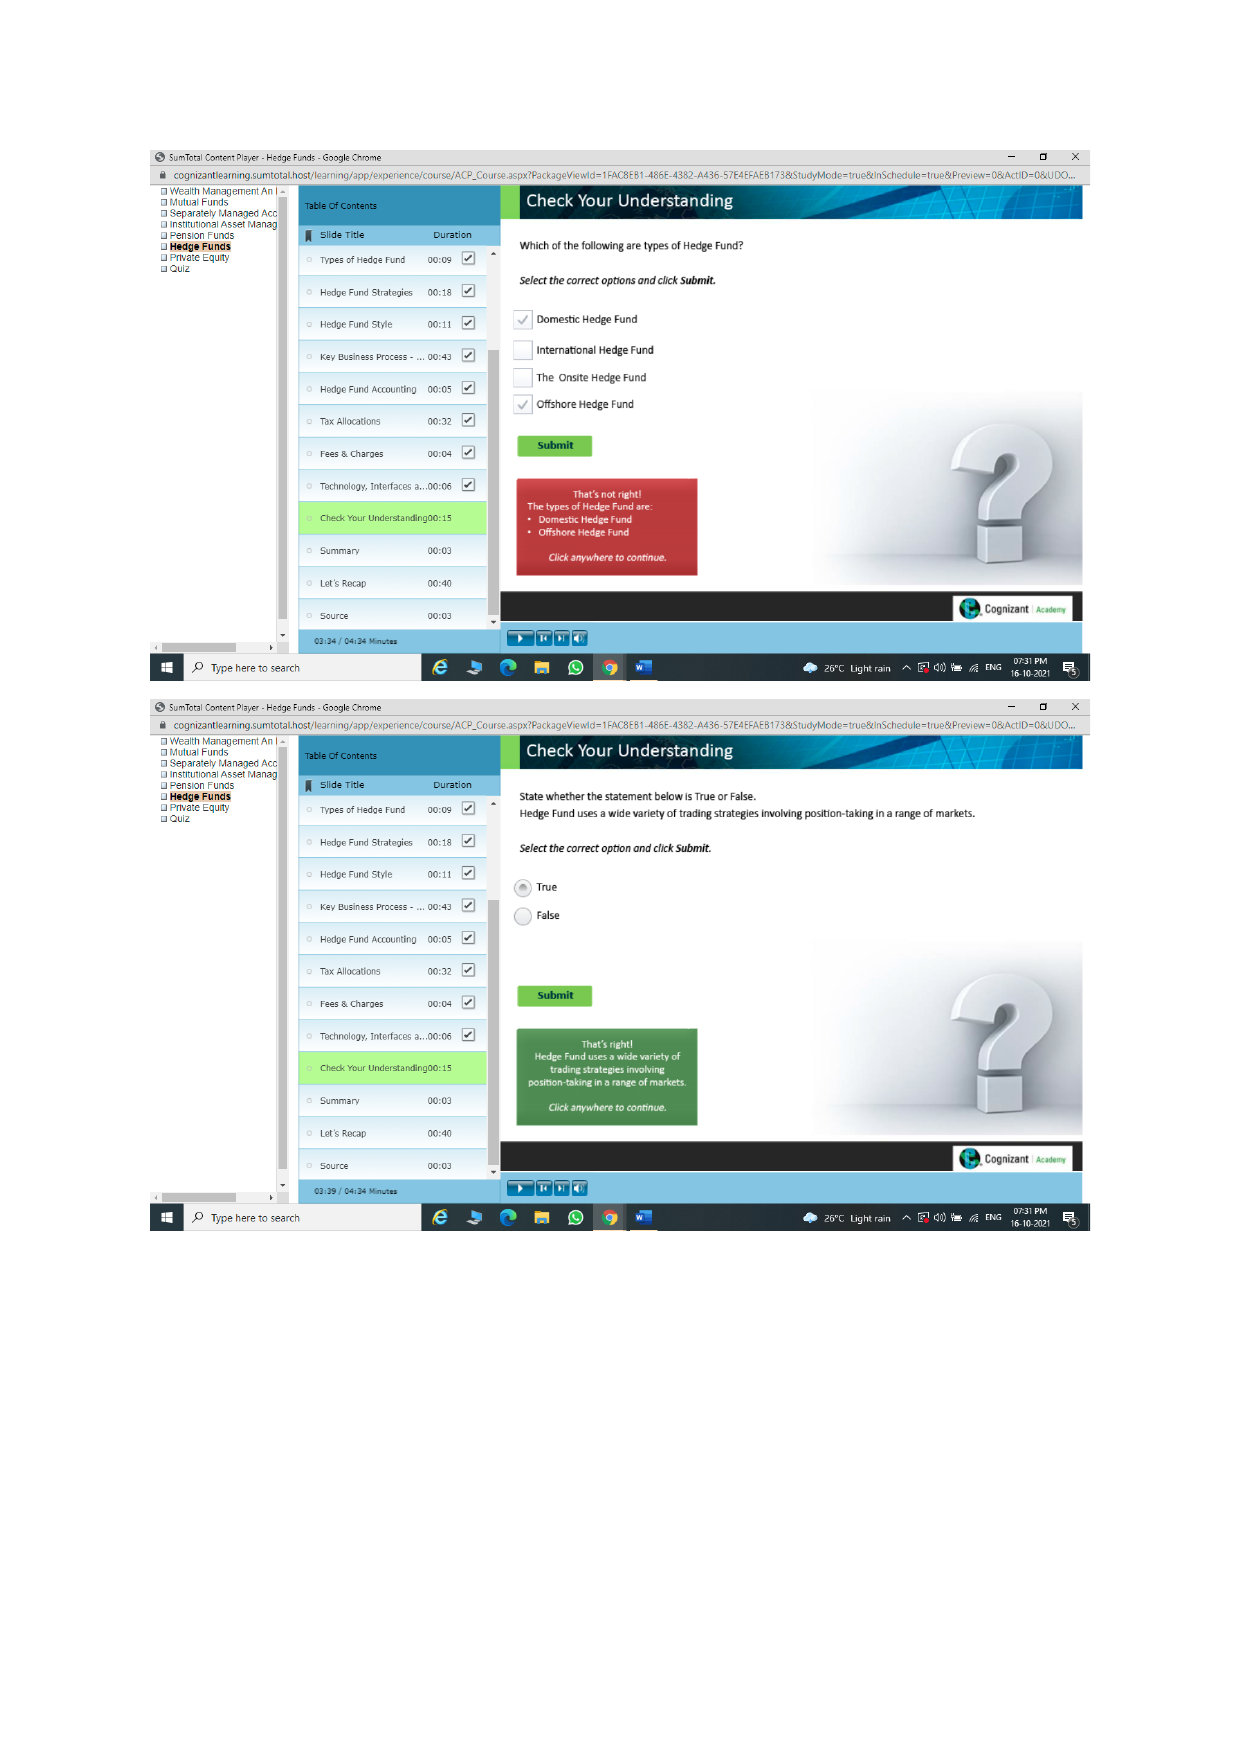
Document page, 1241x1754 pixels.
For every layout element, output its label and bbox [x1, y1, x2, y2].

picture [150, 150, 1091, 681]
picture [150, 699, 1091, 1231]
